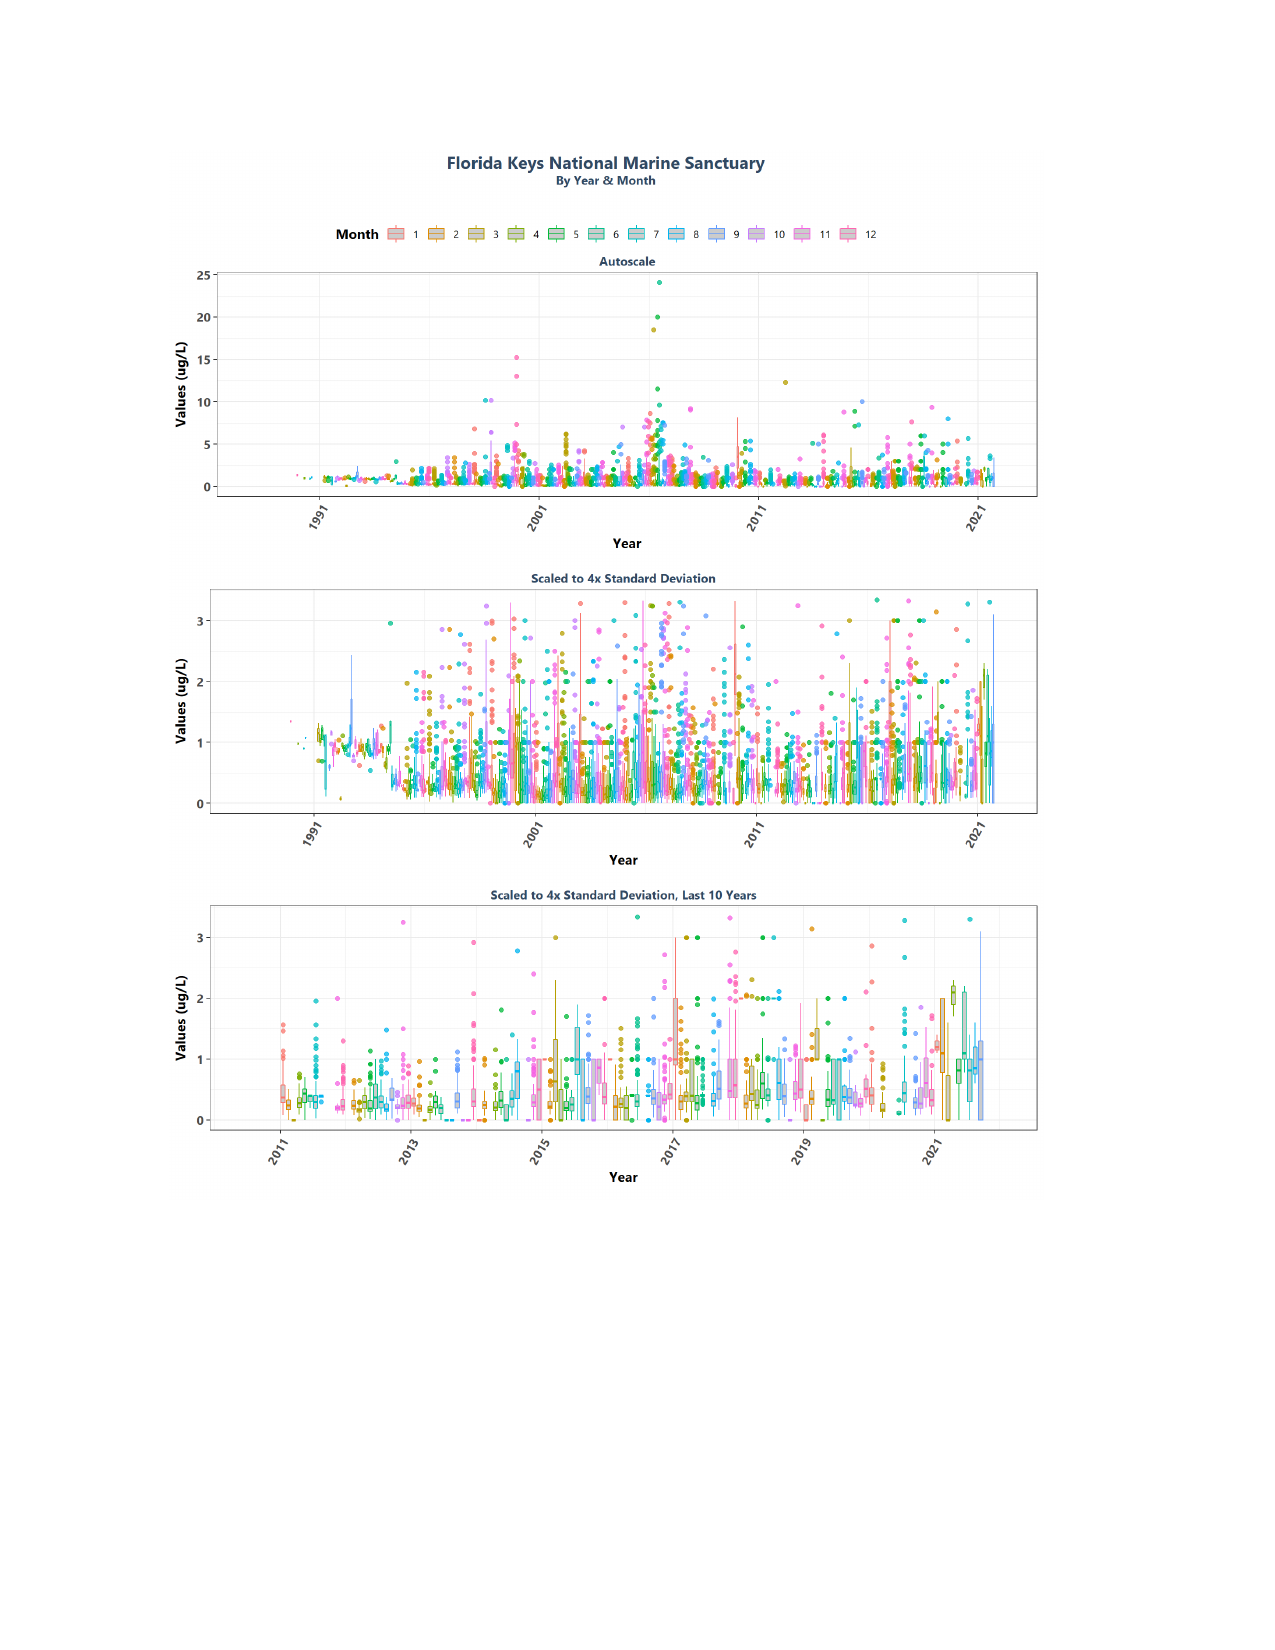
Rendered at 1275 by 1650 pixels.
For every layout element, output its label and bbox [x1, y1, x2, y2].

picture [168, 150, 1044, 1200]
